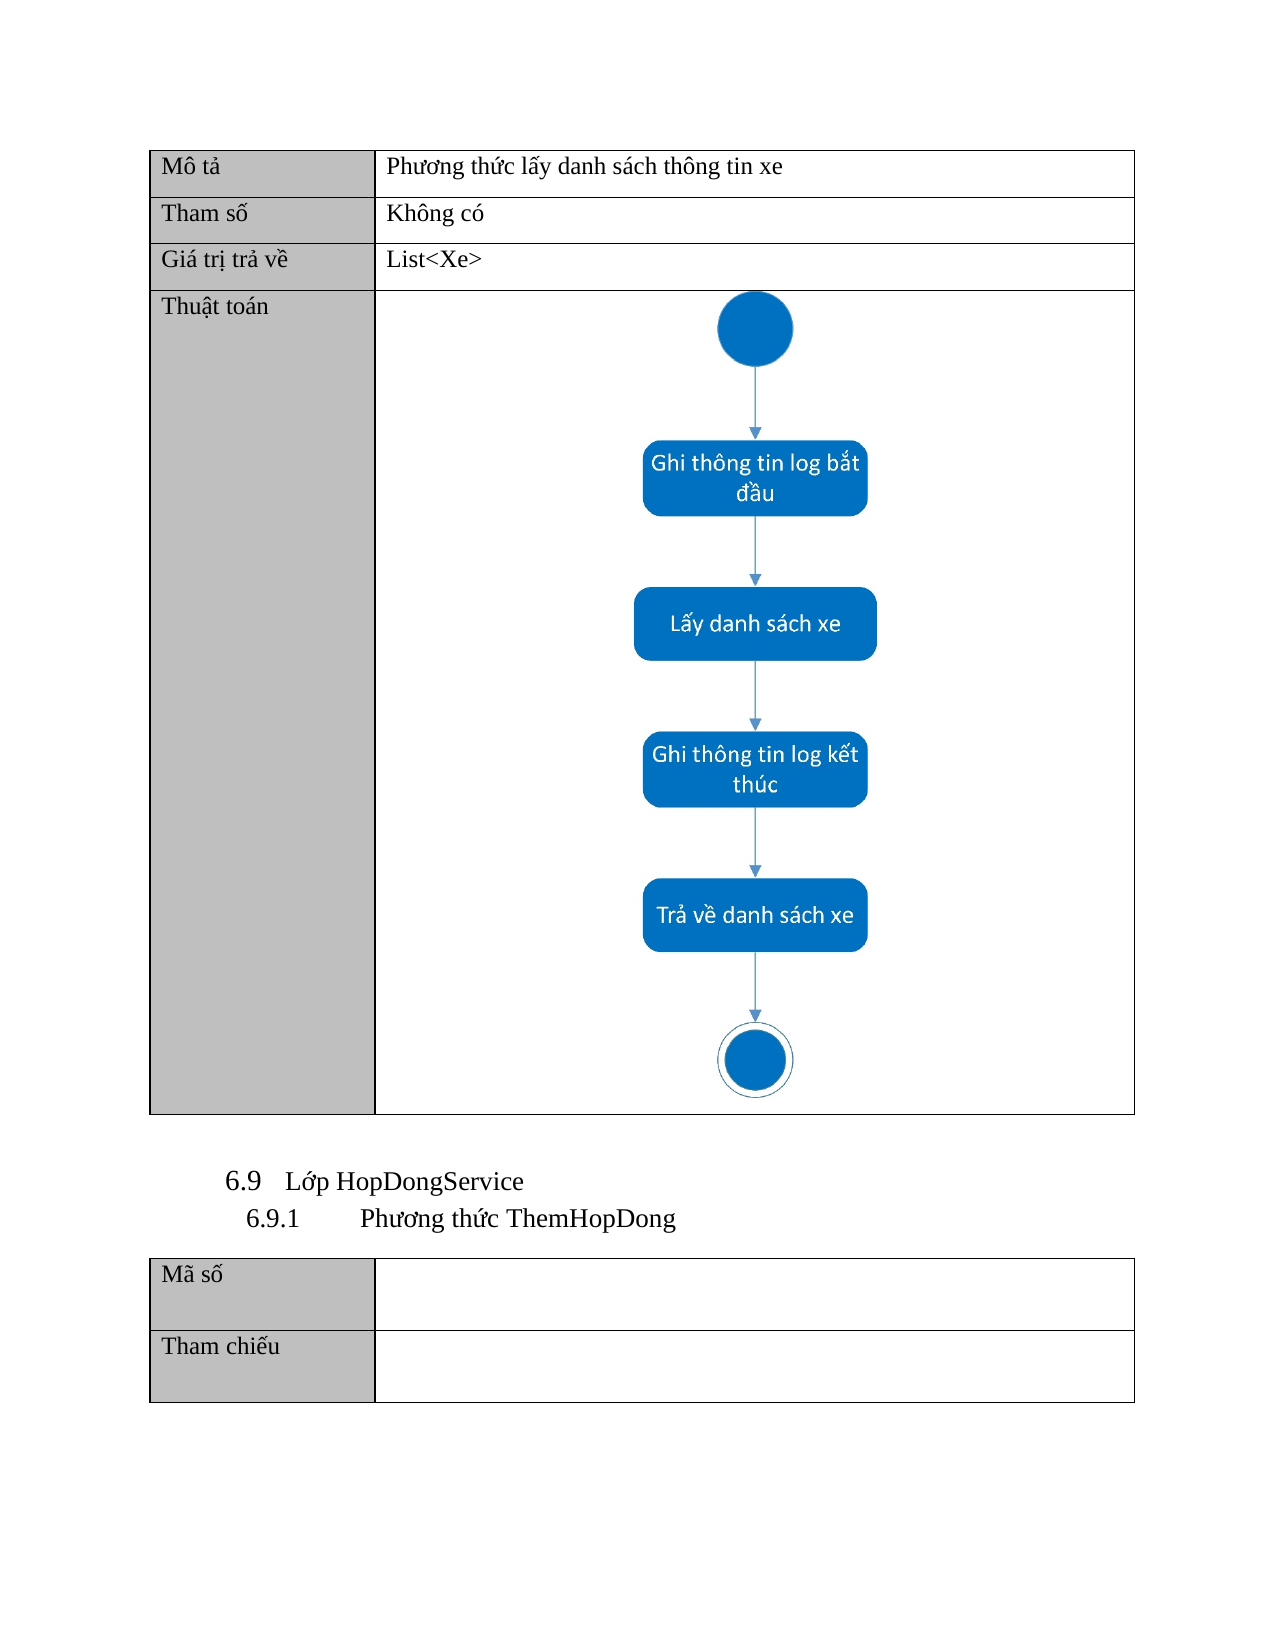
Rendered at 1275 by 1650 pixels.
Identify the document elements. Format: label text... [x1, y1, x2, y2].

table_cell Tham chiếu [151, 1331, 374, 1402]
list Phương thức ThemHopDong [300, 1202, 1125, 1233]
table_cell Thuật toán [151, 291, 374, 1114]
table_header Mã số [151, 1259, 374, 1330]
table_cell Tham số [151, 198, 374, 243]
table_cell Mô tả [151, 151, 374, 197]
table_cell List<Xe> [376, 244, 1134, 290]
picture [632, 291, 878, 1098]
table_cell Phương thức lấy danh sách thông tin xe [376, 151, 1134, 197]
table_cell Giá trị trả về [151, 244, 374, 290]
table_cell [376, 1331, 1134, 1402]
table_header [376, 1259, 1134, 1330]
table_cell [376, 291, 1134, 1114]
text Lớp HopDongService [225, 1163, 1125, 1197]
table_cell Không có [376, 198, 1134, 243]
